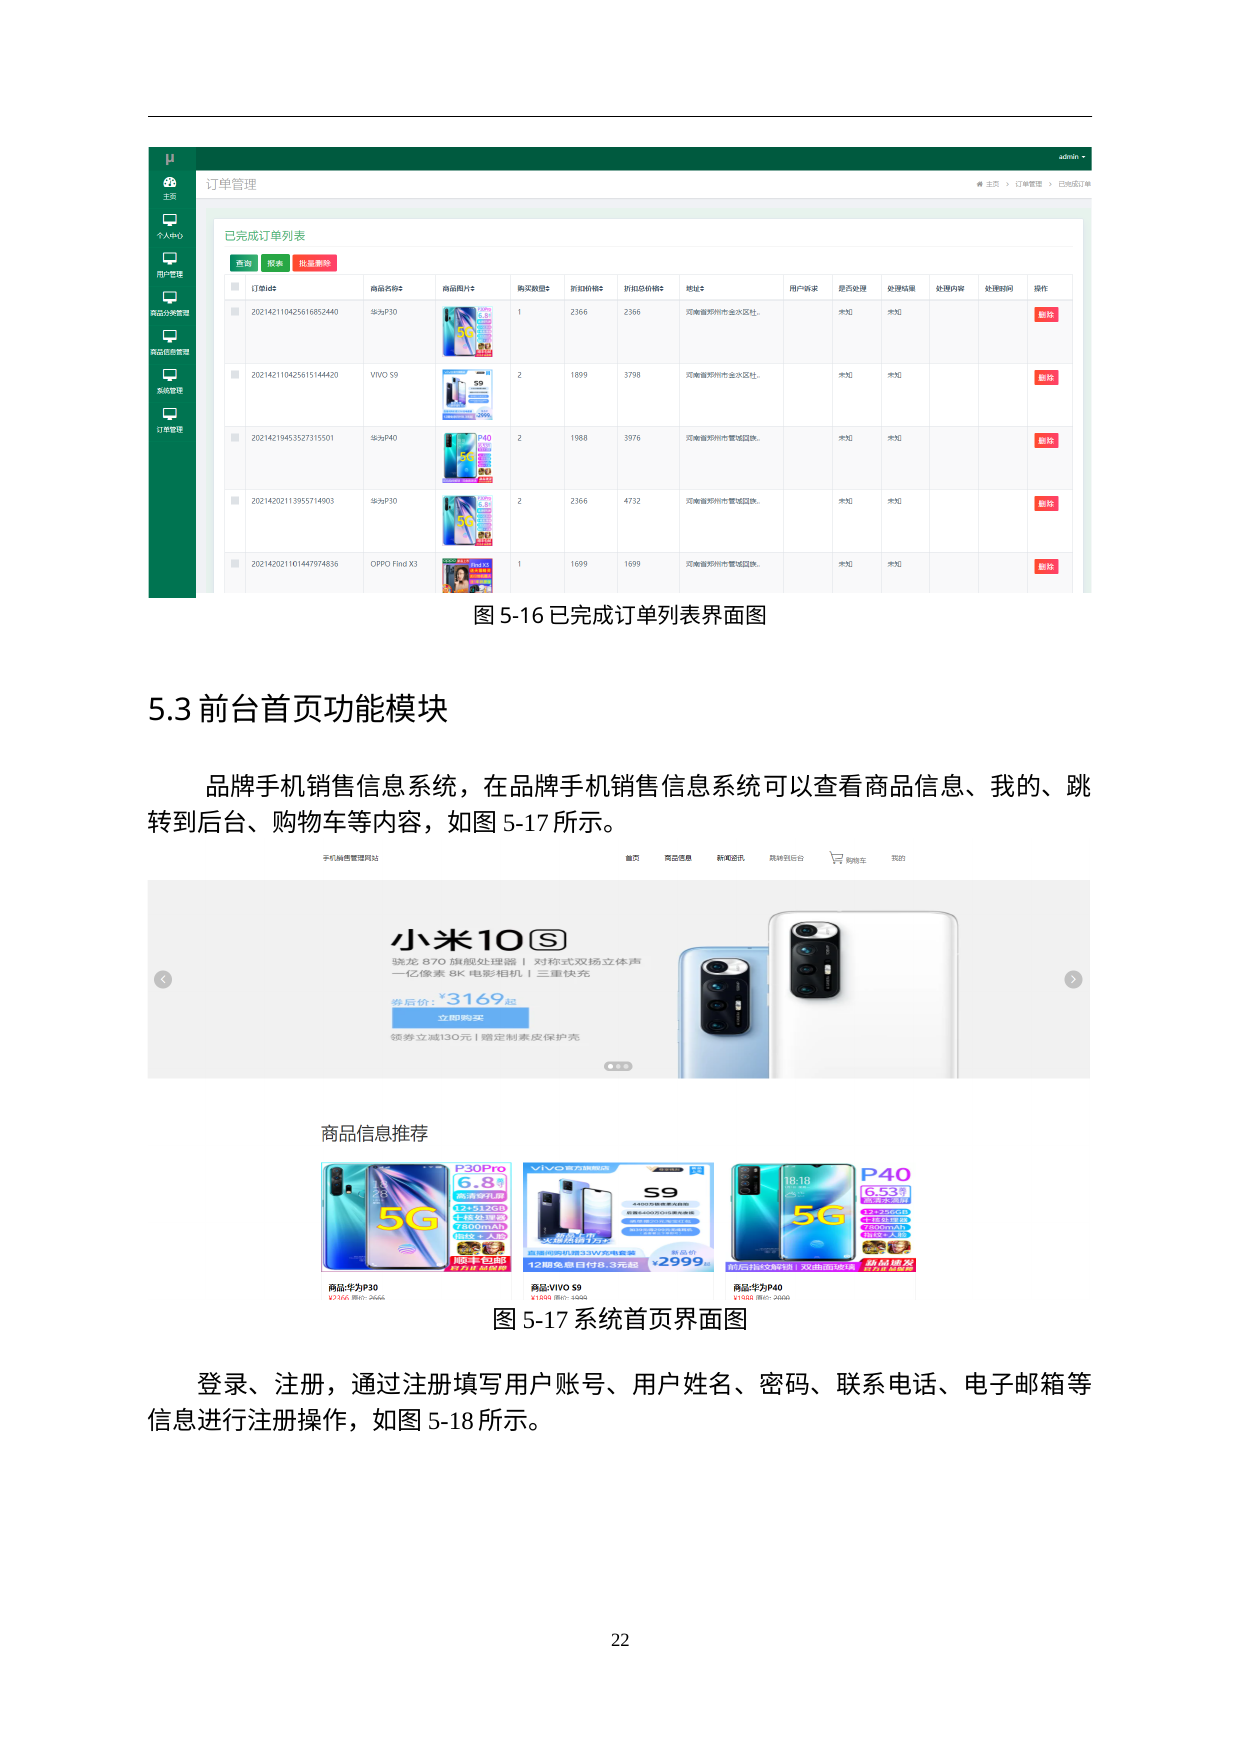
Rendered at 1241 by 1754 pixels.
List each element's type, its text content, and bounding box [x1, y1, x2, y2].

subtitle 5.3前台首页功能模块 [148, 684, 1092, 730]
text 图5-17系统首页界面图 [148, 1299, 1092, 1336]
text 登录、注册，通过注册填写用户账号、用户姓名、密码、联系电话、电子邮箱等信息进行注册操作，如图5-18所示。 [148, 1364, 1092, 1437]
text 品牌手机销售信息系统，在品牌手机销售信息系统可以查看商品信息、我的、跳转到后台、购物车等内容，如图5-17所示。 [148, 766, 1092, 839]
text 图5-16已完成订单列表界面图 [148, 598, 1092, 630]
picture [147, 838, 1090, 1300]
picture [148, 147, 1092, 598]
